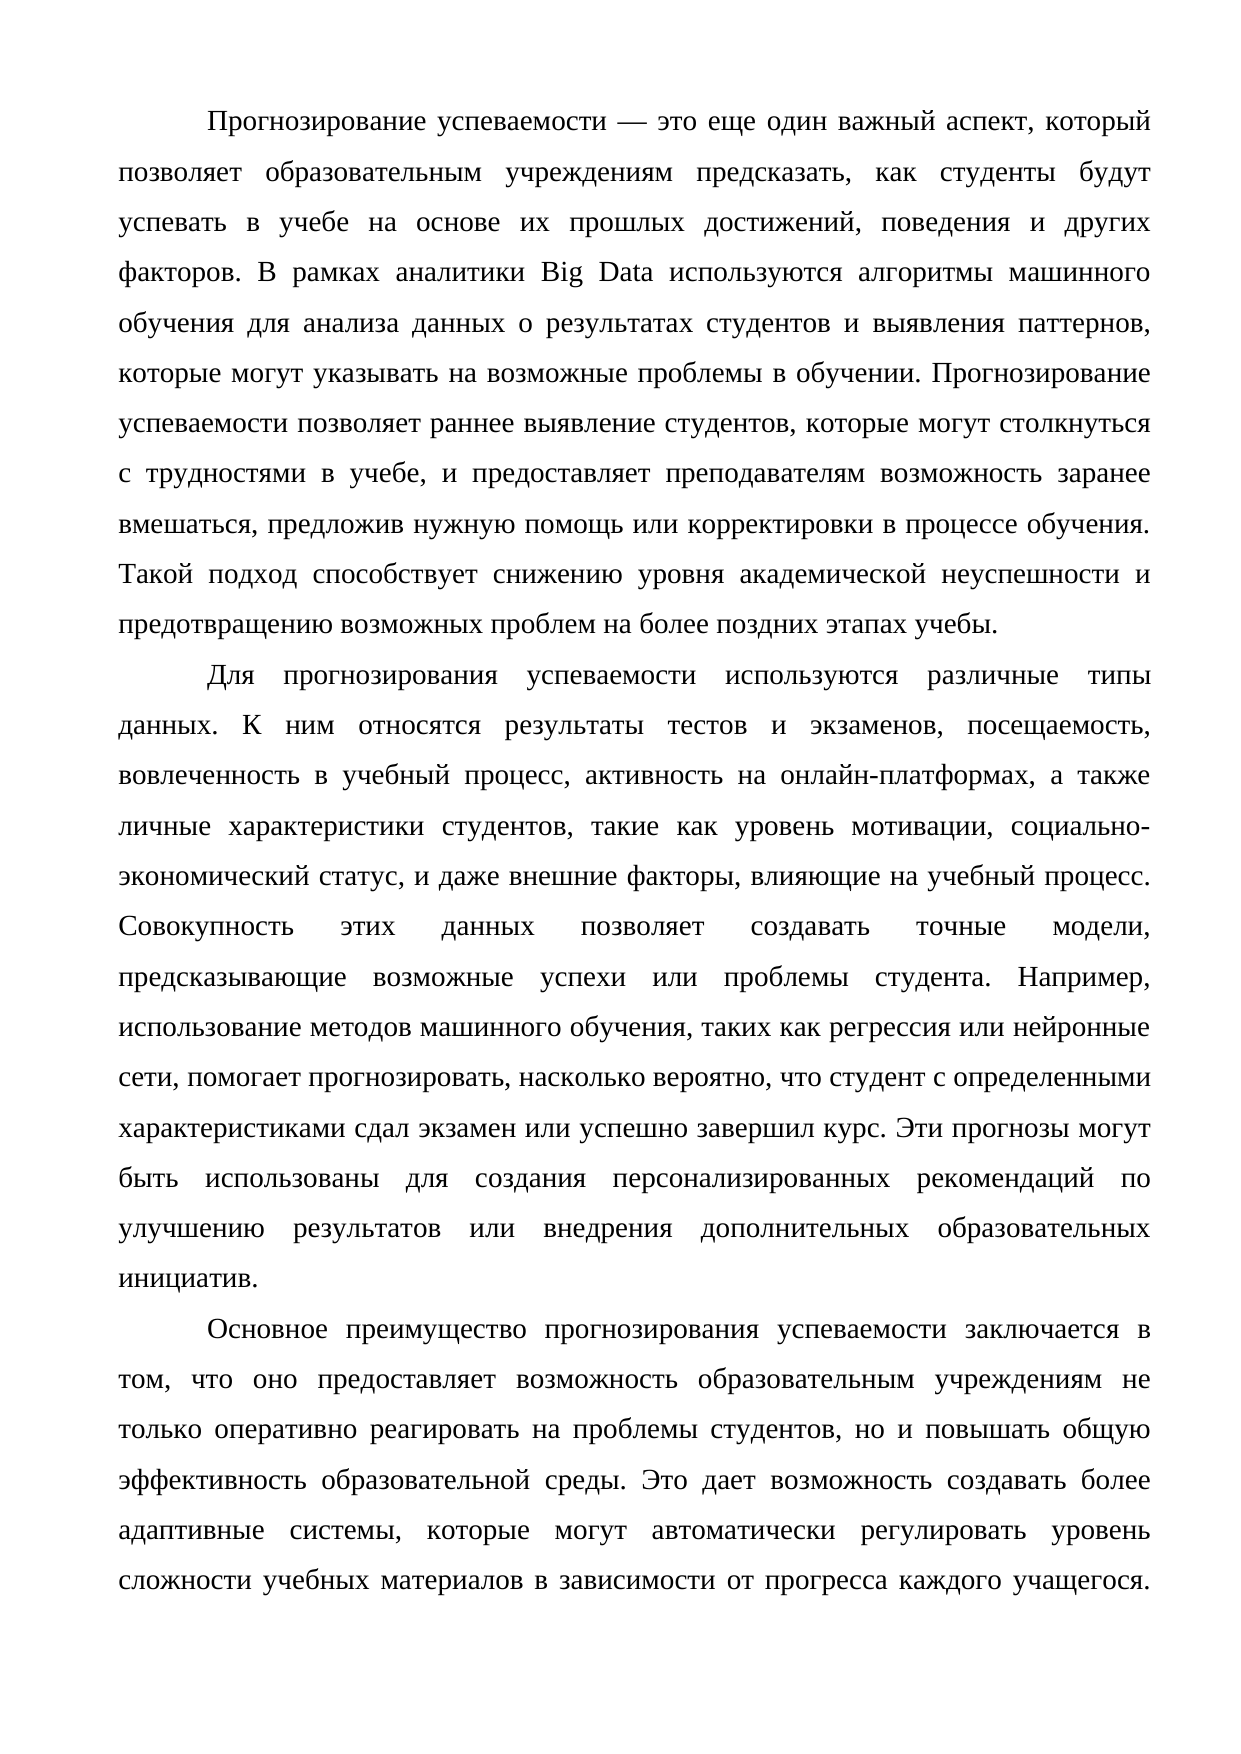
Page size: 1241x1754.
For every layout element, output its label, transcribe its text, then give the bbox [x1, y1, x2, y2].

text Для прогнозирования успеваемости используются различные типы данных. К ним относятся результаты тестов и экзаменов, посещаемость, вовлеченность в учебный процесс, активность на онлайн-платформах, а также личные характеристики студентов, такие как уровень мотивации, социально-экономический статус, и даже внешние факторы, влияющие на учебный процесс. Совокупность этих данных позволяет создавать точные модели, предсказывающие возможные успехи или проблемы студента. Например, использование методов машинного обучения, таких как регрессия или нейронные сети, помогает прогнозировать, насколько вероятно, что студент с определенными характеристиками сдал экзамен или успешно завершил курс. Эти прогнозы могут быть использованы для создания персонализированных рекомендаций по улучшению результатов или внедрения дополнительных образовательных инициатив. [118, 657, 1152, 1294]
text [118, 1311, 1152, 1596]
text Прогнозирование успеваемости — это еще один важный аспект, который позволяет образовательным учреждениям предсказать, как студенты будут успевать в учебе на основе их прошлых достижений, поведения и других факторов. В рамках аналитики Big Data используются алгоритмы машинного обучения для анализа данных о результатах студентов и выявления паттернов, которые могут указывать на возможные проблемы в обучении. Прогнозирование успеваемости позволяет раннее выявление студентов, которые могут столкнуться с трудностями в учебе, и предоставляет преподавателям возможность заранее вмешаться, предложив нужную помощь или корректировки в процессе обучения. Такой подход способствует снижению уровня академической неуспешности и предотвращению возможных проблем на более поздних этапах учебы. [118, 103, 1152, 640]
